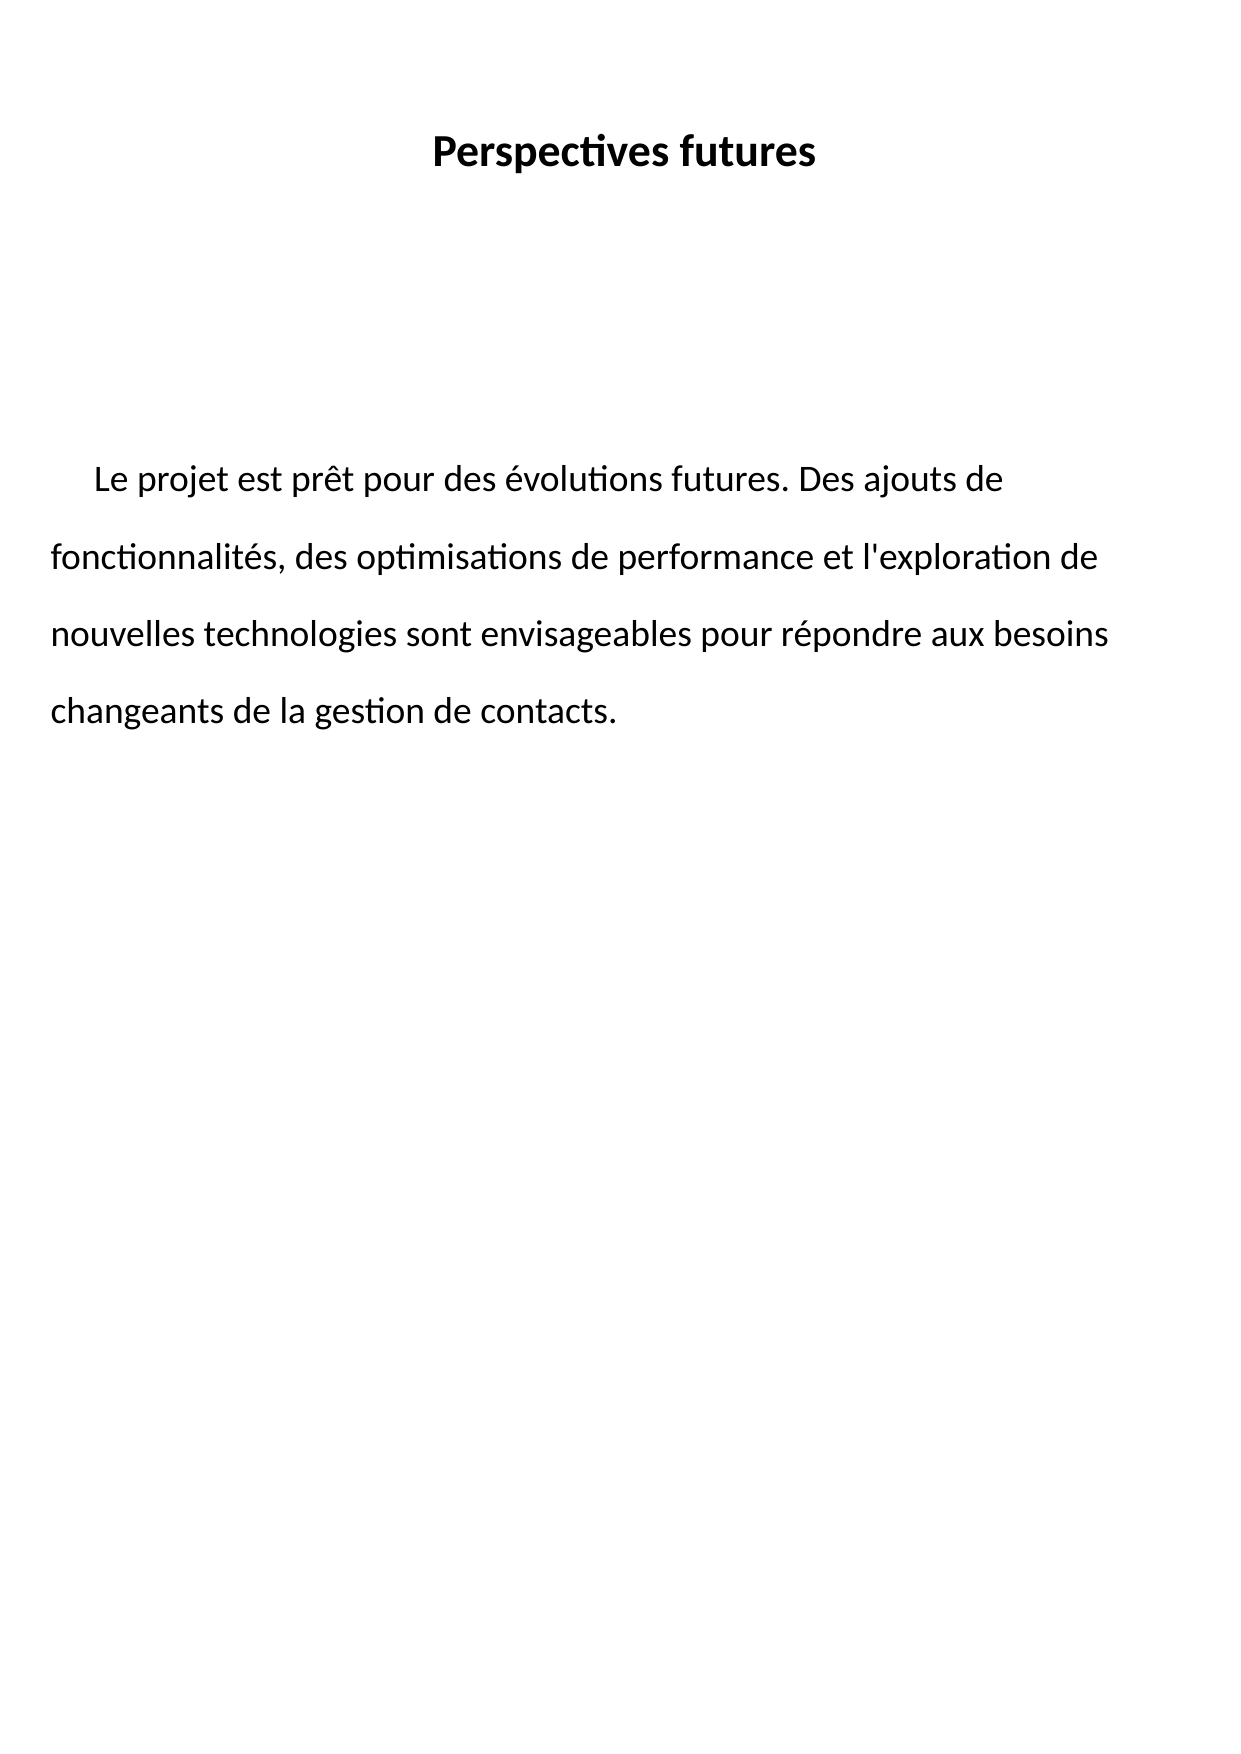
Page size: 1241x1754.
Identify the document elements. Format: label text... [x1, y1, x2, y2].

subtitle Perspectives futures [26, 122, 1222, 178]
text Le projet est prêt pour des évolutions futures. Des ajouts de fonctionnalités, des optimisations de performance et l'exploration de nouvelles technologies sont envisageables pour répondre aux besoins changeants de la gestion de contacts. [50, 455, 1202, 733]
